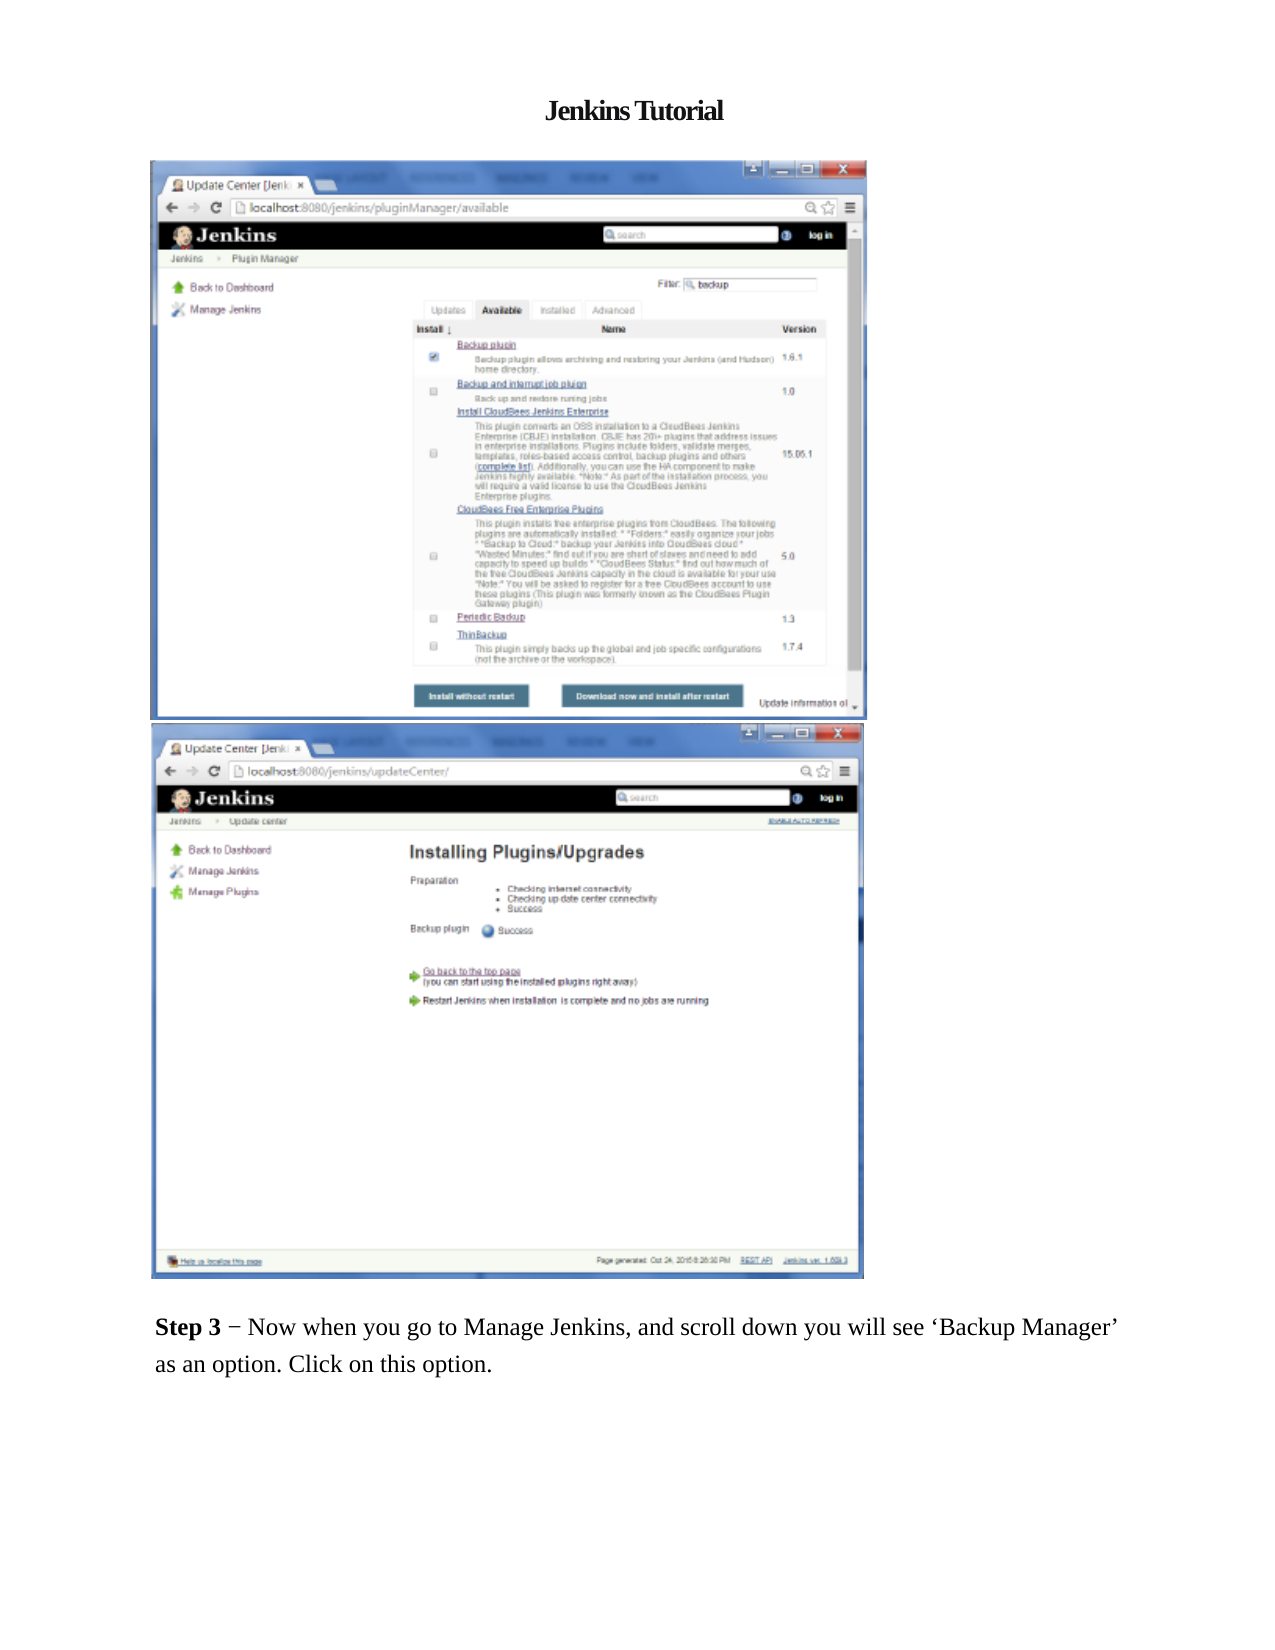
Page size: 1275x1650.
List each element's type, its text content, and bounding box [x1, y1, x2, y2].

text Step 3 − Now when you go to Manage Jenkins, and scroll down you will see ‘Backup Manager’ as an option. Click on this option. [155, 1303, 1120, 1378]
picture [150, 160, 868, 720]
picture [150, 723, 864, 1279]
